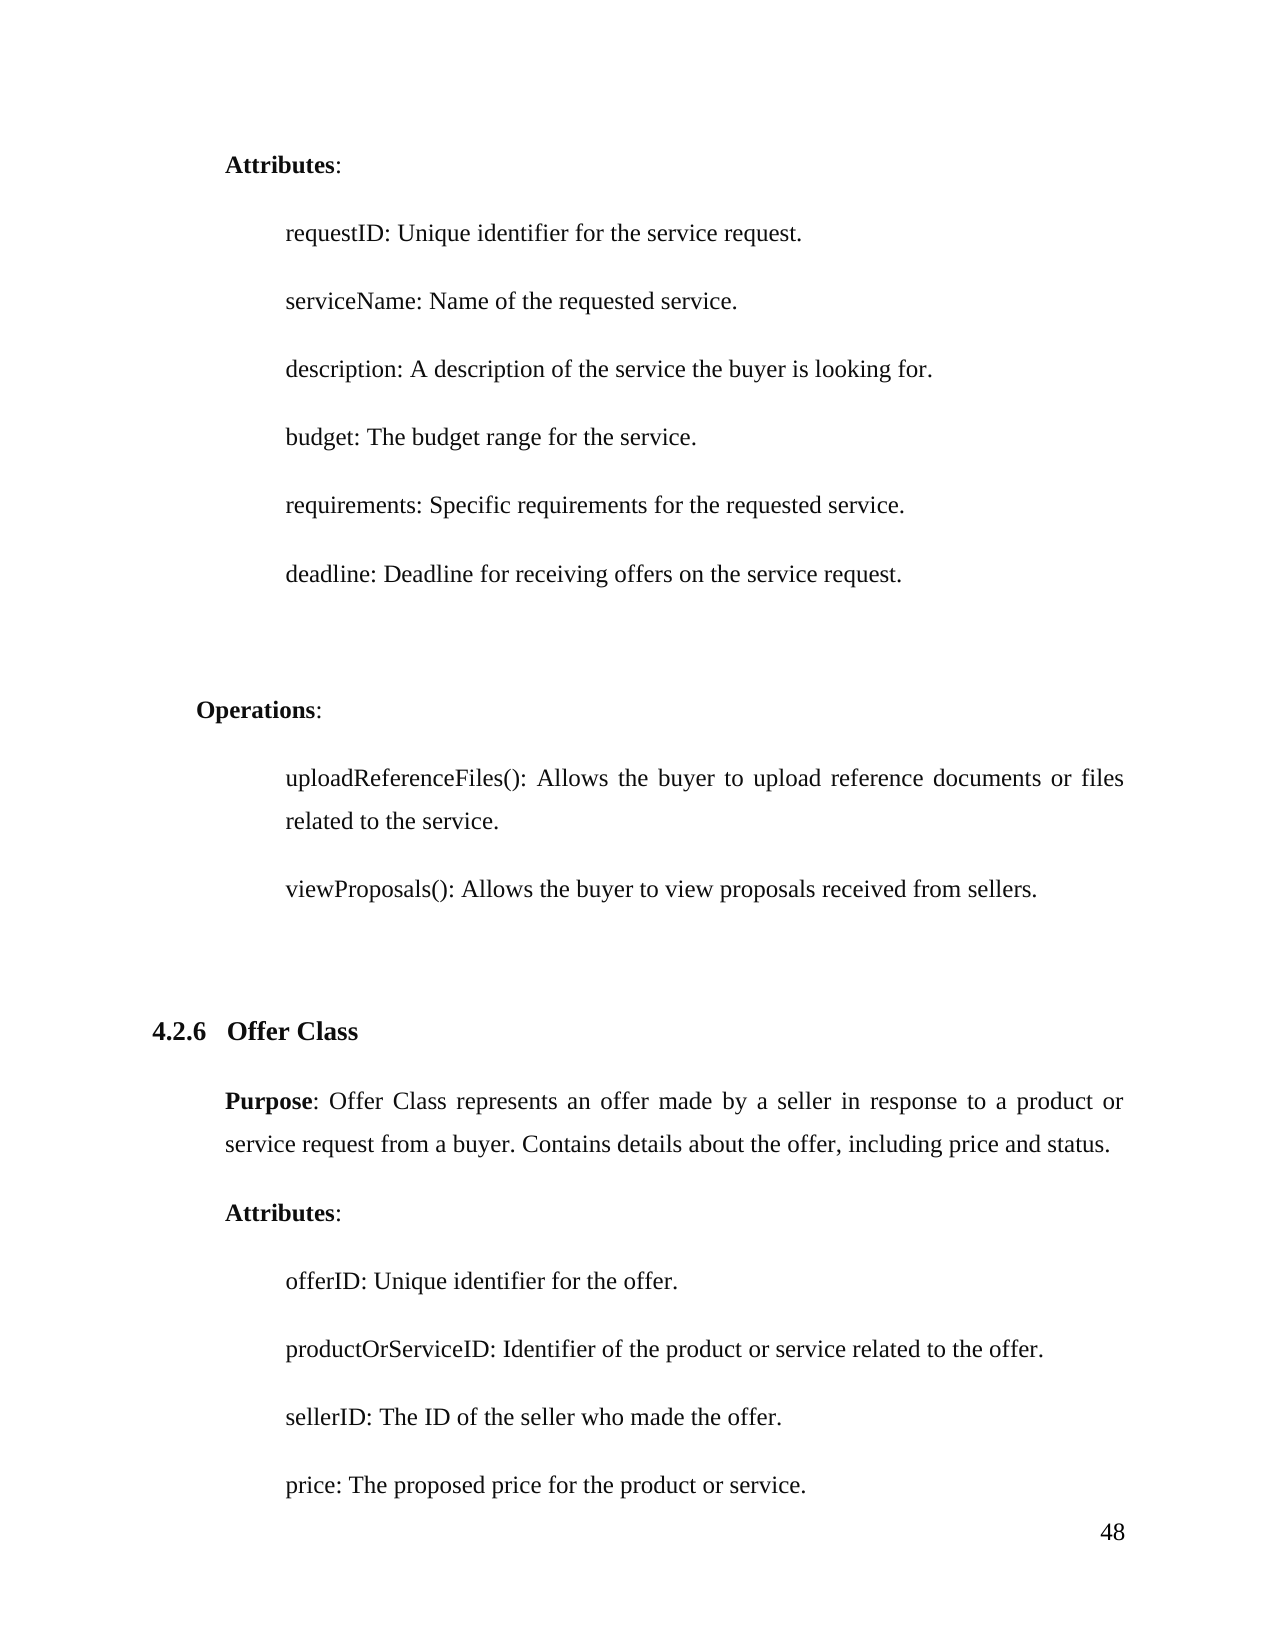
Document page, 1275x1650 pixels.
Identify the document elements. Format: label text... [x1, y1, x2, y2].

text productOrServiceID: Identifier of the product or service related to the offer. [285, 1334, 1125, 1363]
text offerID: Unique identifier for the offer. [285, 1266, 1125, 1294]
text uploadReferenceFiles(): Allows the buyer to upload reference documents or files related to the service. [285, 763, 1125, 835]
text Attributes: [225, 150, 1125, 179]
text description: A description of the service the buyer is looking for. [285, 354, 1125, 383]
text Purpose: Offer Class represents an offer made by a seller in response to a product or service request from a buyer. Contains details about the offer, including price and status. [225, 1086, 1125, 1158]
text requestID: Unique identifier for the service request. [285, 218, 1125, 247]
text budget: The budget range for the service. [285, 422, 1125, 451]
text Attributes: [225, 1198, 1125, 1226]
text price: The proposed price for the product or service. [285, 1470, 1125, 1499]
text sellerID: The ID of the seller who made the offer. [285, 1402, 1125, 1431]
text Operations: [196, 695, 1125, 724]
text serviceName: Name of the requested service. [285, 286, 1125, 315]
text viewProposals(): Allows the buyer to view proposals received from sellers. [285, 874, 1125, 903]
text deadline: Deadline for receiving offers on the service request. [285, 559, 1125, 587]
text requirements: Specific requirements for the requested service. [285, 491, 1125, 519]
subtitle 4.2.6 Offer Class [152, 1015, 1125, 1046]
